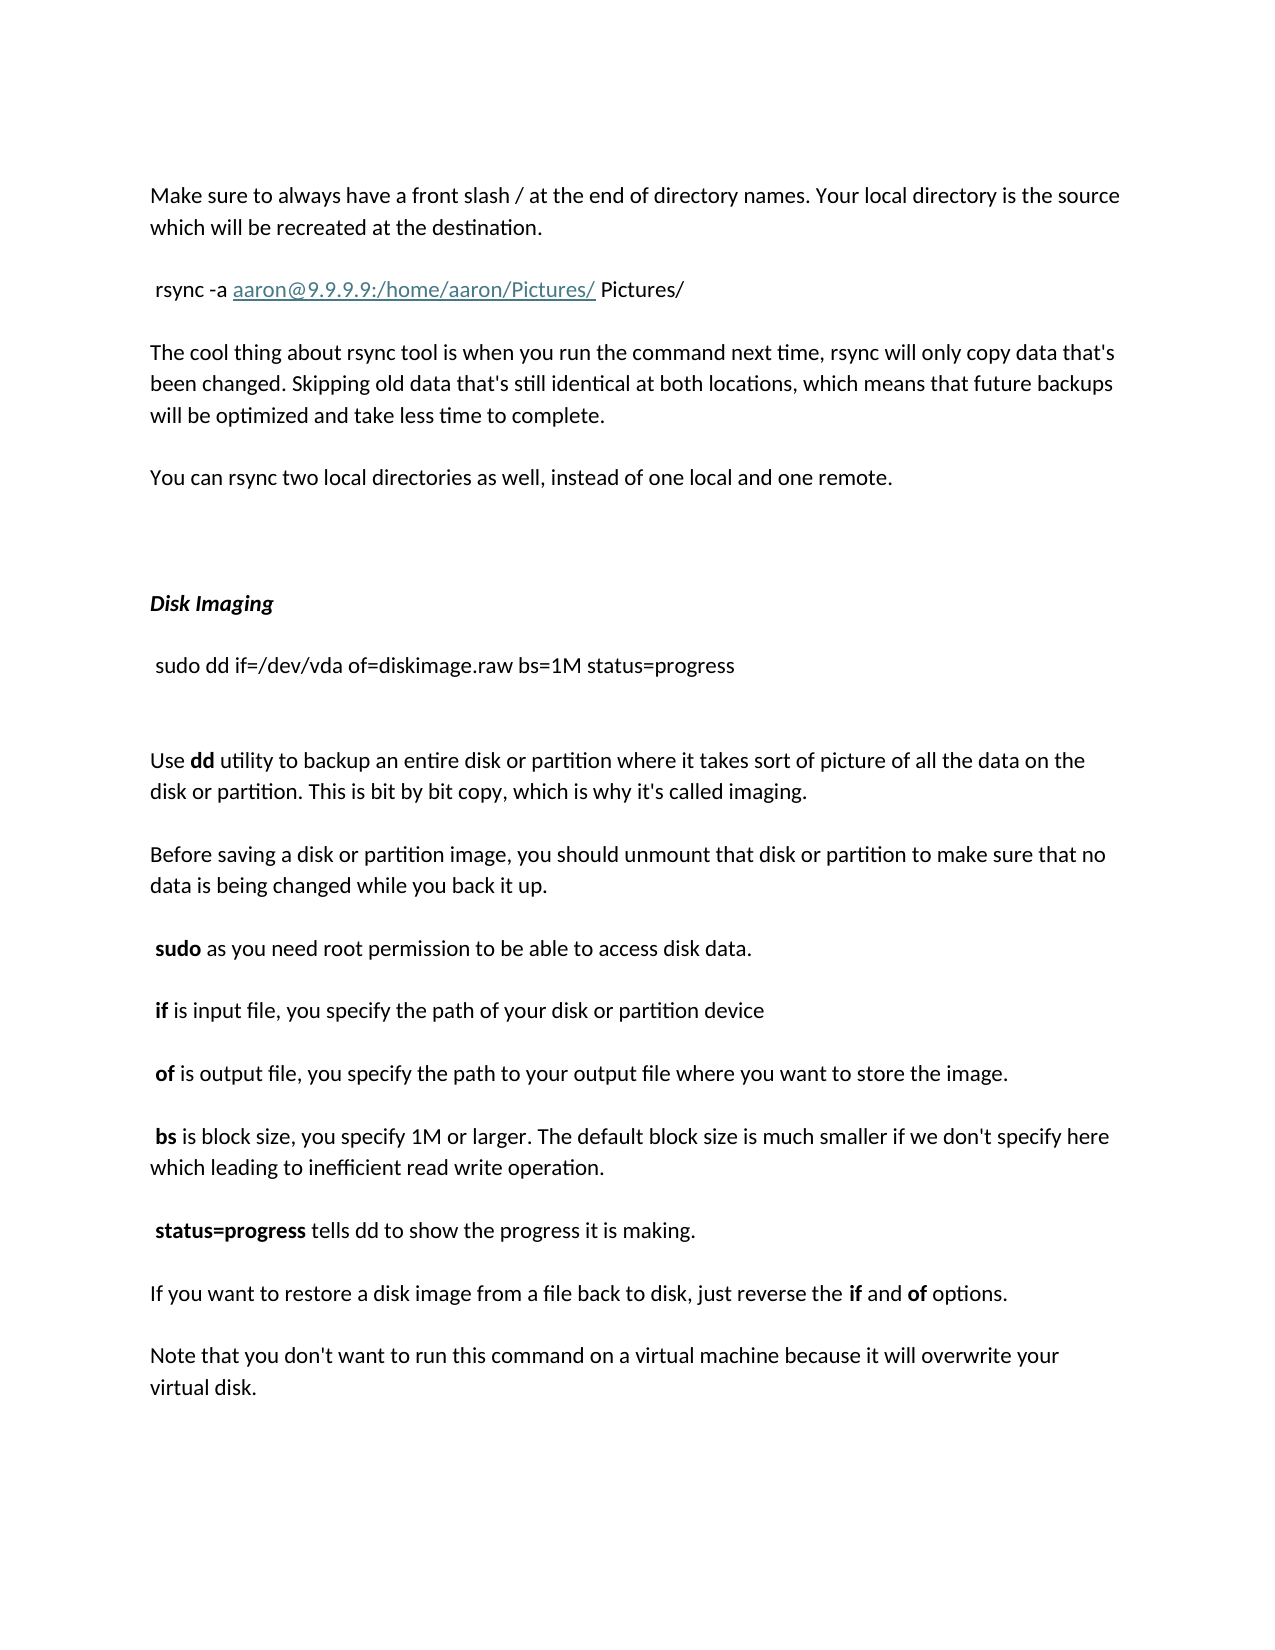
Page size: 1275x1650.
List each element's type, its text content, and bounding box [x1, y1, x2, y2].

text status=progress tells dd to show the progress it is making. [150, 1216, 1125, 1244]
text Disk Imaging [150, 589, 1125, 617]
text Make sure to always have a front slash / at the end of directory names. Your local directory is the source which will be recreated at the destination. [150, 181, 1125, 241]
text Use dd utility to backup an entire disk or partition where it takes sort of picture of all the data on the disk or partition. This is bit by bit copy, which is why it's called imaging. [150, 746, 1125, 805]
text Note that you don't want to run this command on a virtual machine because it will overwrite your virtual disk. [150, 1341, 1125, 1401]
text of is output file, you specify the path to your output file where you want to store the image. [150, 1059, 1125, 1087]
text bs is block size, you specify 1M or larger. The default block size is much smaller if we don't specify here which leading to inefficient read write operation. [150, 1122, 1125, 1181]
text If you want to restore a disk image from a file back to disk, just reverse the if and of options. [150, 1279, 1125, 1307]
text The cool thing about rsync tool is when you run the command next time, rsync will only copy data that's been changed. Skipping old data that's still identical at both locations, which means that future backups will be optimized and take less time to complete. [150, 338, 1125, 429]
text You can rsync two local directories as well, instead of one local and one remote. [150, 463, 1125, 492]
text sudo as you need root permission to be able to access disk data. [150, 934, 1125, 962]
text sudo dd if=/dev/vda of=diskimage.raw bs=1M status=progress [150, 652, 1125, 680]
text rsync -a aaron@9.9.9.9:/home/aaron/Pictures/ Pictures/ [150, 275, 1125, 303]
text if is input file, you specify the path of your disk or partition device [150, 997, 1125, 1024]
text Before saving a disk or partition image, you should unmount that disk or partition to make sure that no data is being changed while you back it up. [150, 840, 1125, 899]
